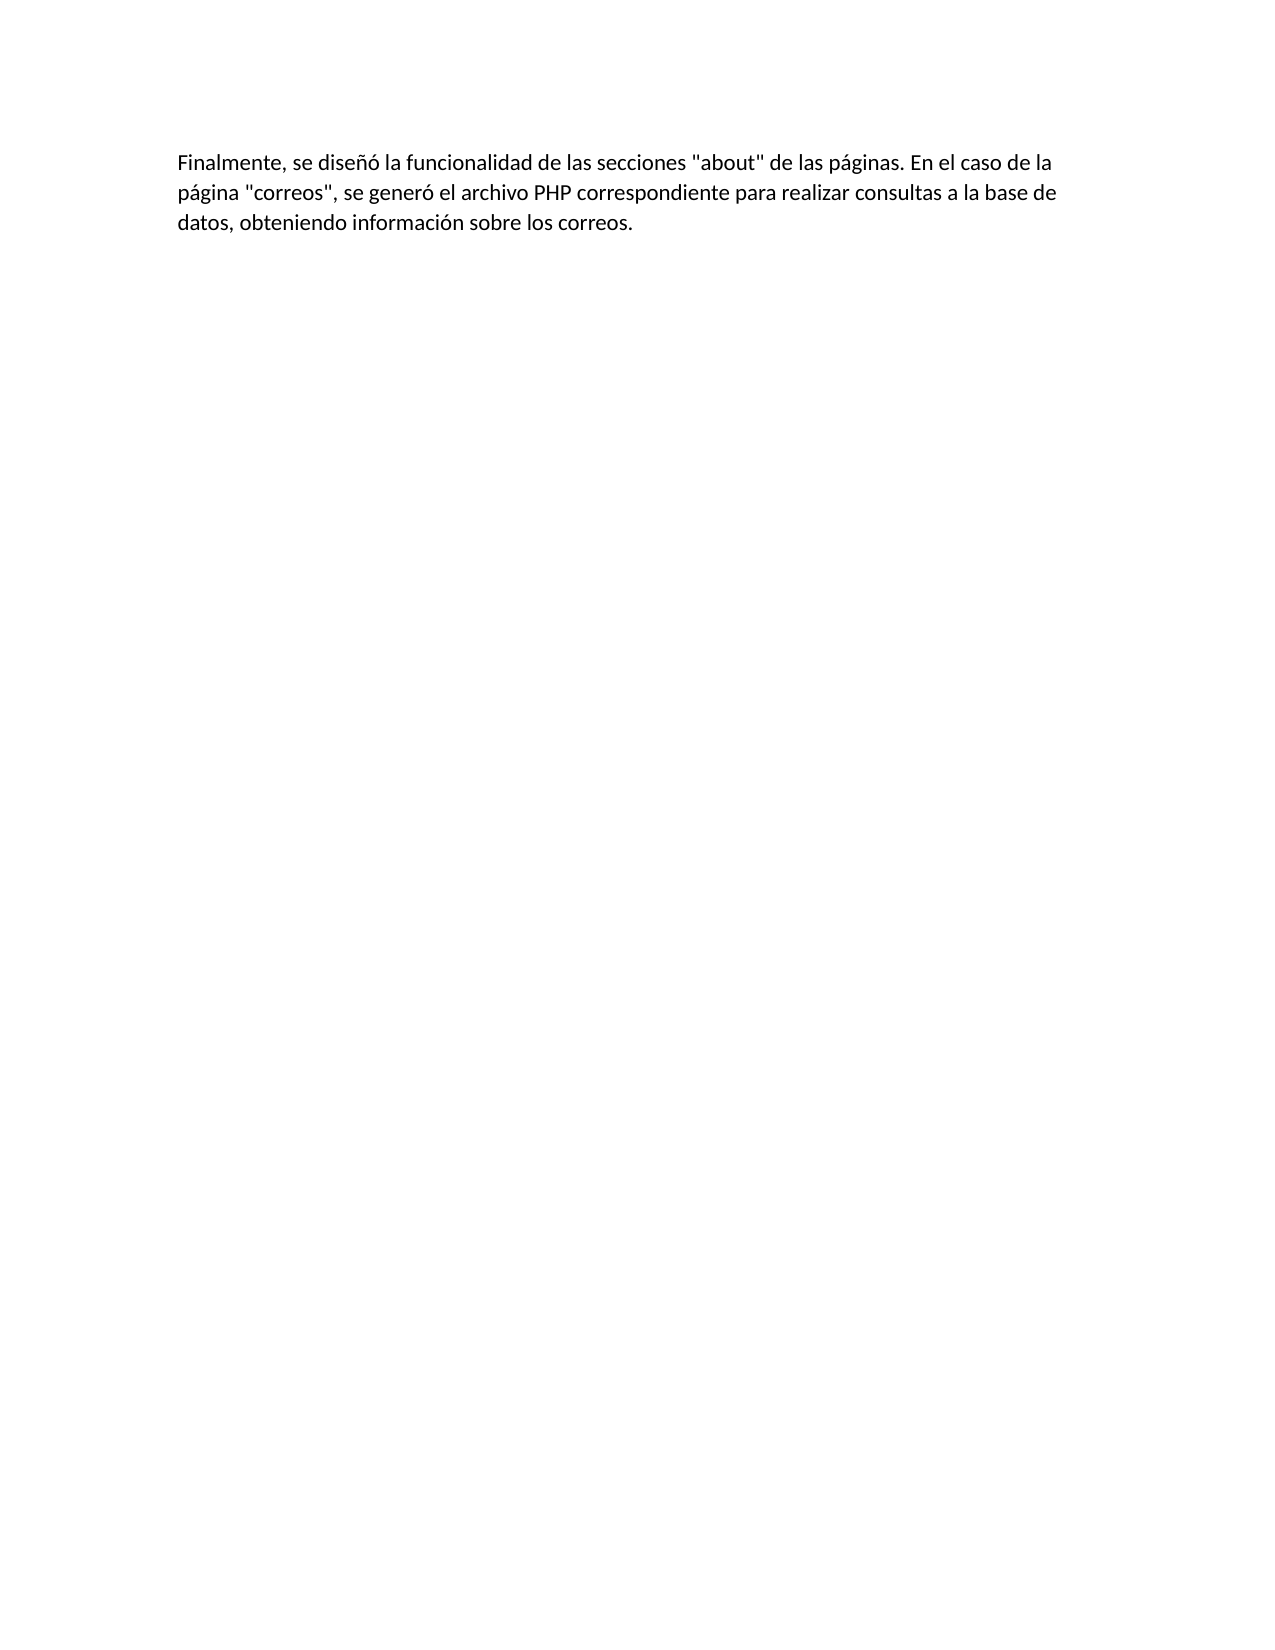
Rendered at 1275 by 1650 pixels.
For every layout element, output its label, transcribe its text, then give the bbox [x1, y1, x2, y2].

text Finalmente, se diseñó la funcionalidad de las secciones "about" de las páginas. En el caso de la página "correos", se generó el archivo PHP correspondiente para realizar consultas a la base de datos, obteniendo información sobre los correos. [177, 148, 1098, 236]
